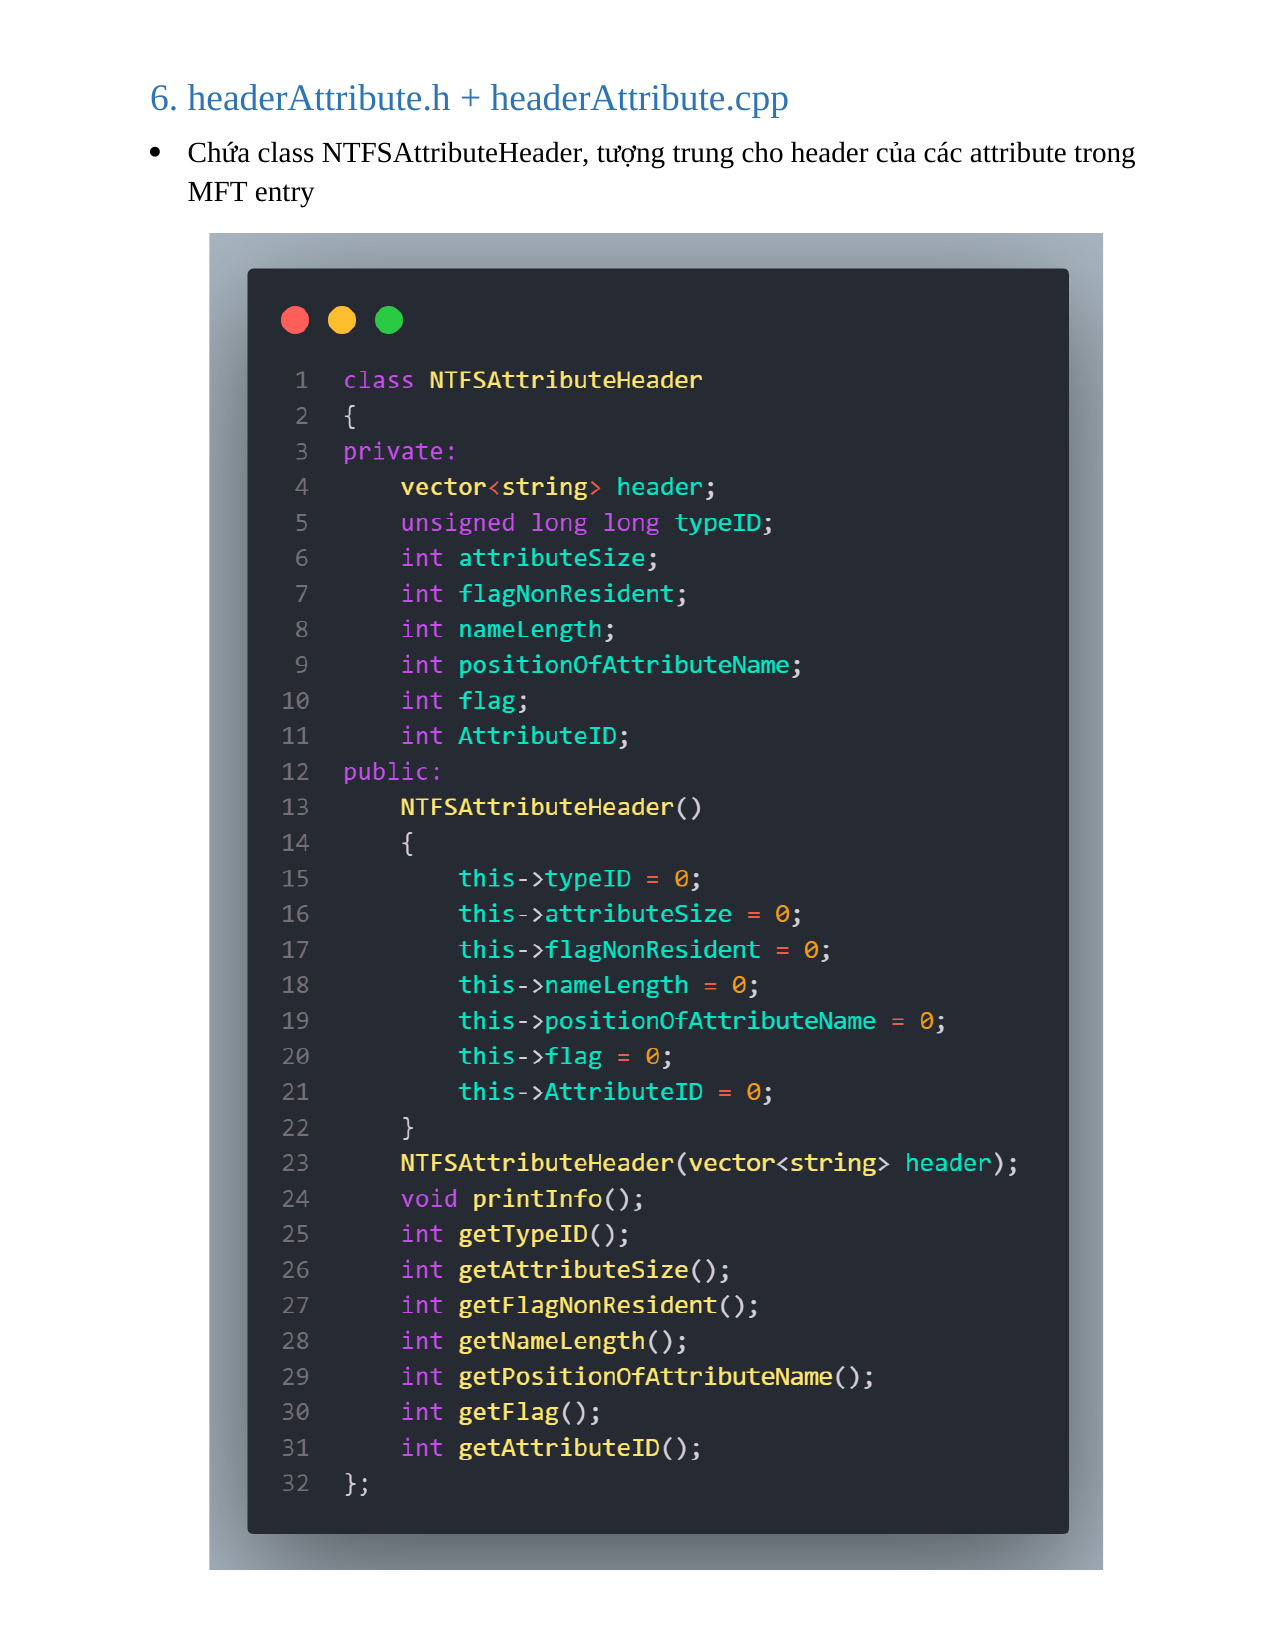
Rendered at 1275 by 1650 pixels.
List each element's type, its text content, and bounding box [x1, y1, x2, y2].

subtitle headerAttribute.h + headerAttribute.cpp [150, 75, 1200, 118]
picture [209, 233, 1104, 1570]
list Chứa class NTFSAttributeHeader, tượng trung cho header của các attribute trong MFT entry [150, 135, 1200, 207]
